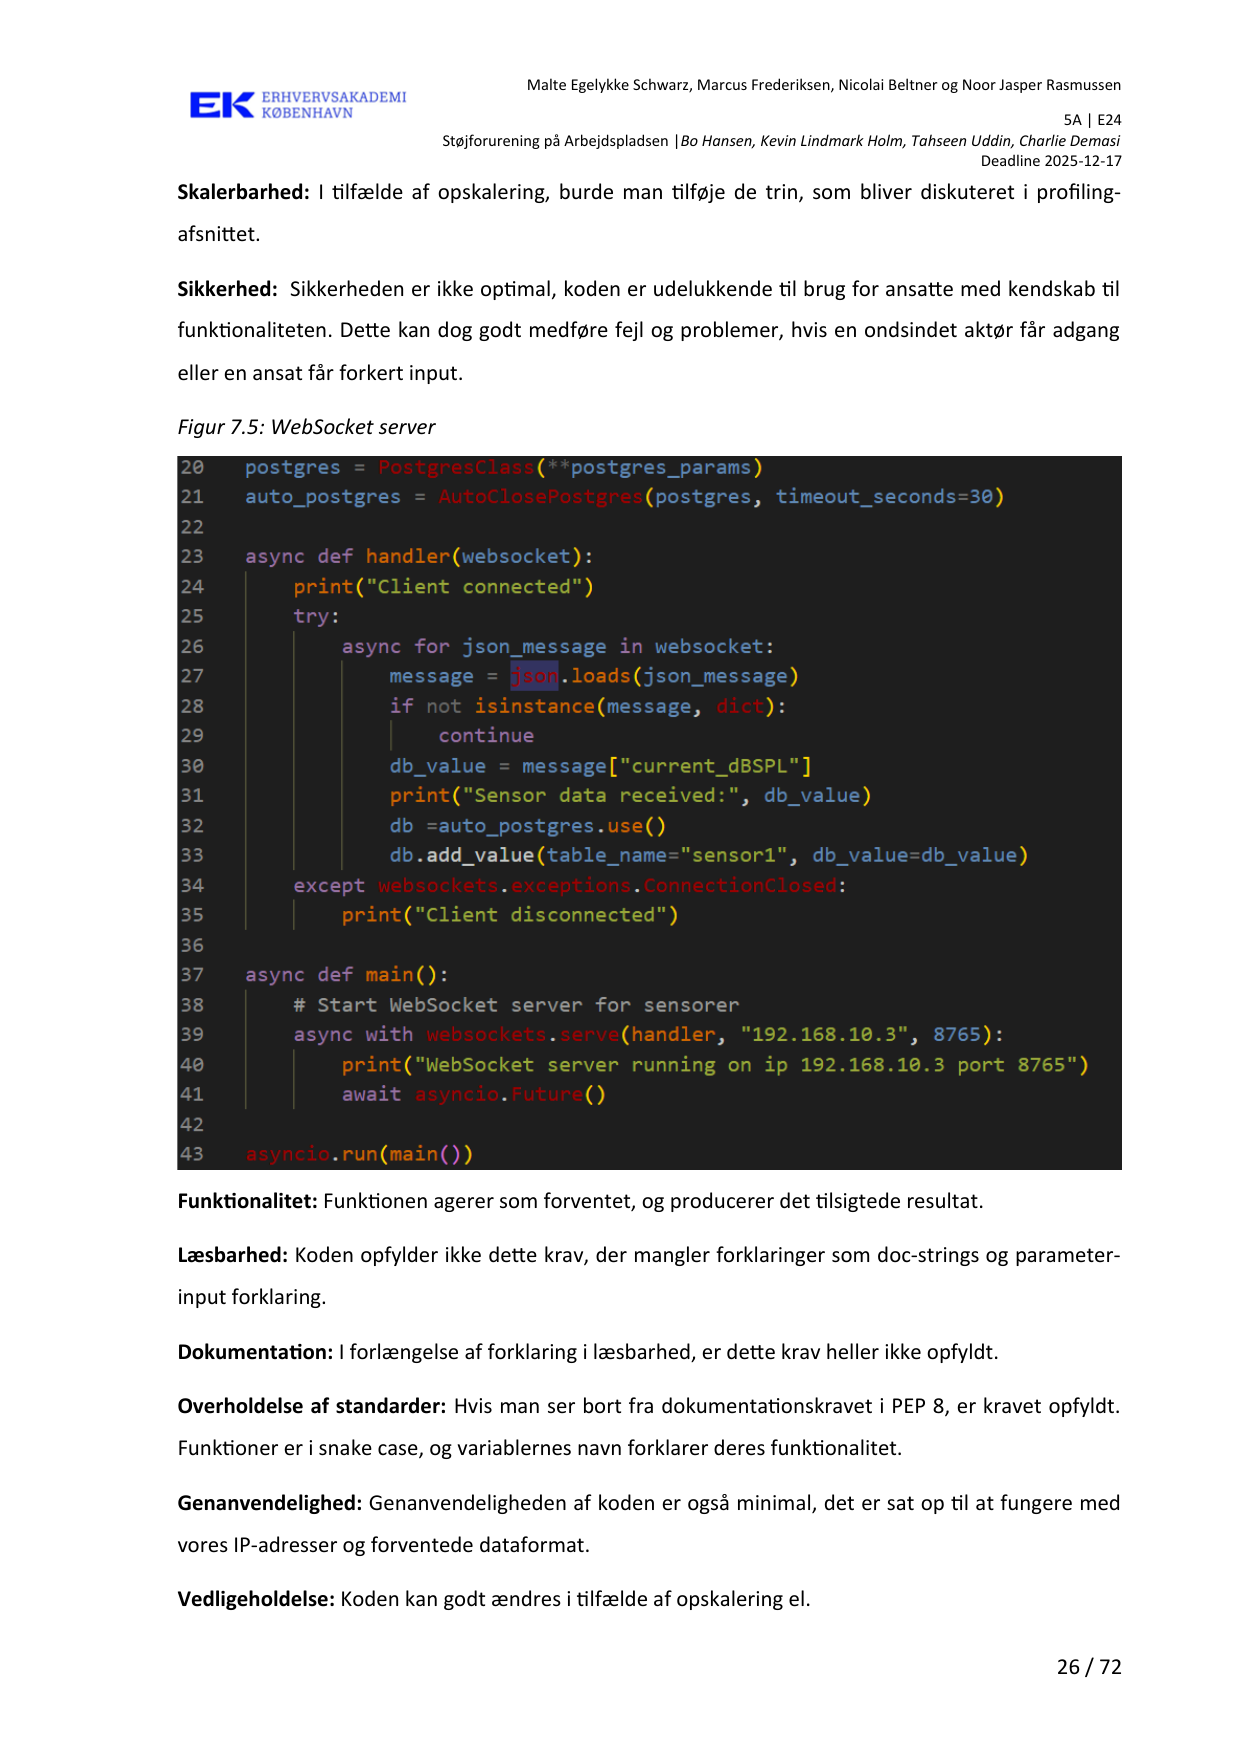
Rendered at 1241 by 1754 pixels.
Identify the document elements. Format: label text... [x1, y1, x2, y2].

text Overholdelse af standarder: Hvis man ser bort fra dokumentationskravet i PEP 8, er kravet opfyldt. Funktioner er i snake case, og variablernes navn forklarer deres funktionalitet. [177, 1391, 1122, 1461]
text Sikkerhed: Sikkerheden er ikke optimal, koden er udelukkende til brug for ansatte med kendskab til funktionaliteten. Dette kan dog godt medføre fejl og problemer, hvis en ondsindet aktør får adgang eller en ansat får forkert input. [177, 274, 1122, 386]
text Vedligeholdelse: Koden kan godt ændres i tilfælde af opskalering el. [177, 1584, 1122, 1612]
text Dokumentation: I forlængelse af forklaring i læsbarhed, er dette krav heller ikke opfyldt. [177, 1337, 1122, 1365]
text Genanvendelighed: Genanvendeligheden af koden er også minimal, det er sat op til at fungere med vores IP-adresser og forventede dataformat. [177, 1488, 1122, 1558]
text Funktionalitet: Funktionen agerer som forventet, og producerer det tilsigtede resultat. [177, 1186, 1122, 1214]
text Skalerbarhed: I tilfælde af opskalering, burde man tilføje de trin, som bliver diskuteret i profiling-afsnittet. [177, 177, 1122, 247]
picture [177, 456, 1122, 1170]
text Figur 7.5: WebSocket server [177, 412, 1122, 440]
text Læsbarhed: Koden opfylder ikke dette krav, der mangler forklaringer som doc-strings og parameter-input forklaring. [177, 1240, 1122, 1310]
picture [177, 73, 420, 141]
